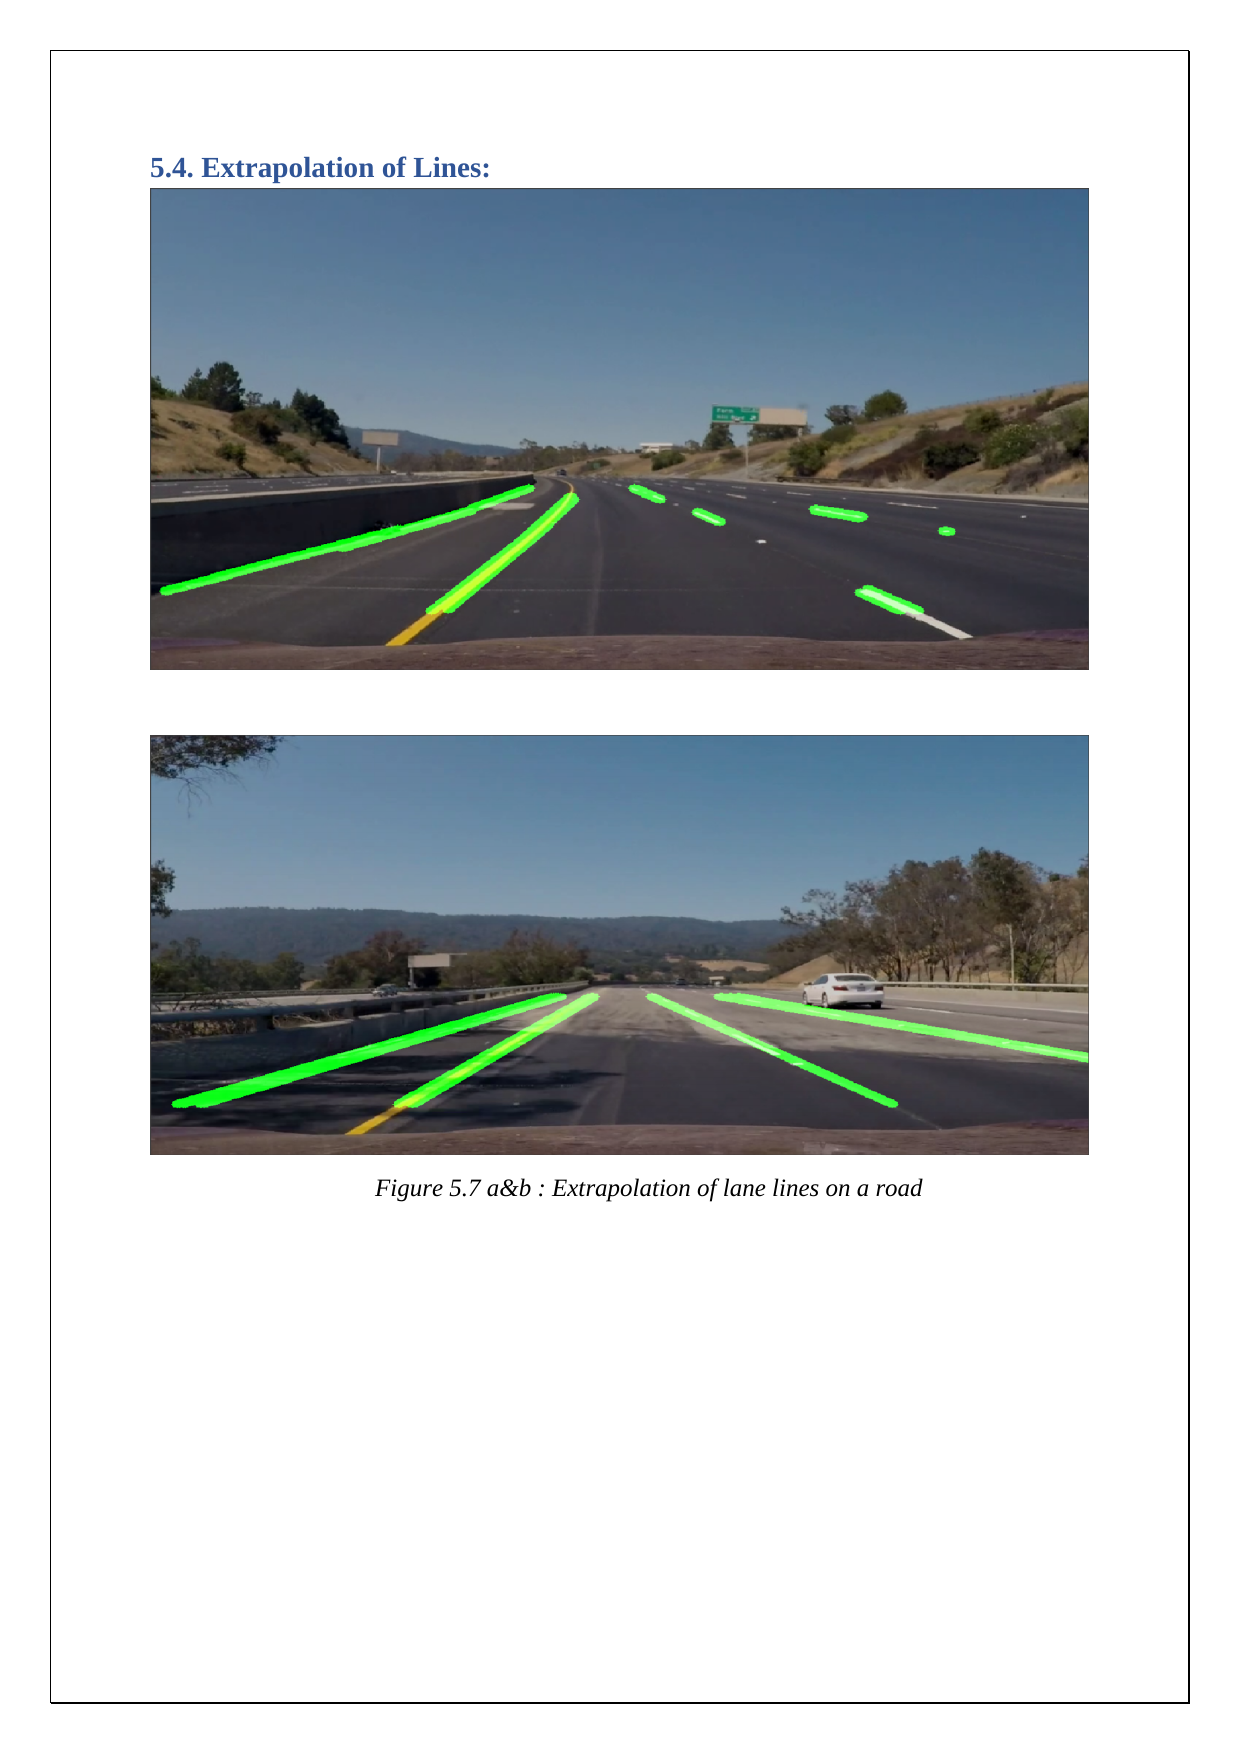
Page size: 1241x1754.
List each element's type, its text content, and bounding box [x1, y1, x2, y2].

picture [150, 188, 1089, 670]
subtitle 5.4. Extrapolation of Lines: [150, 150, 1089, 183]
picture [150, 735, 1089, 1155]
text Figure 5.7 a&b : Extrapolation of lane lines on a road [150, 1173, 1089, 1202]
